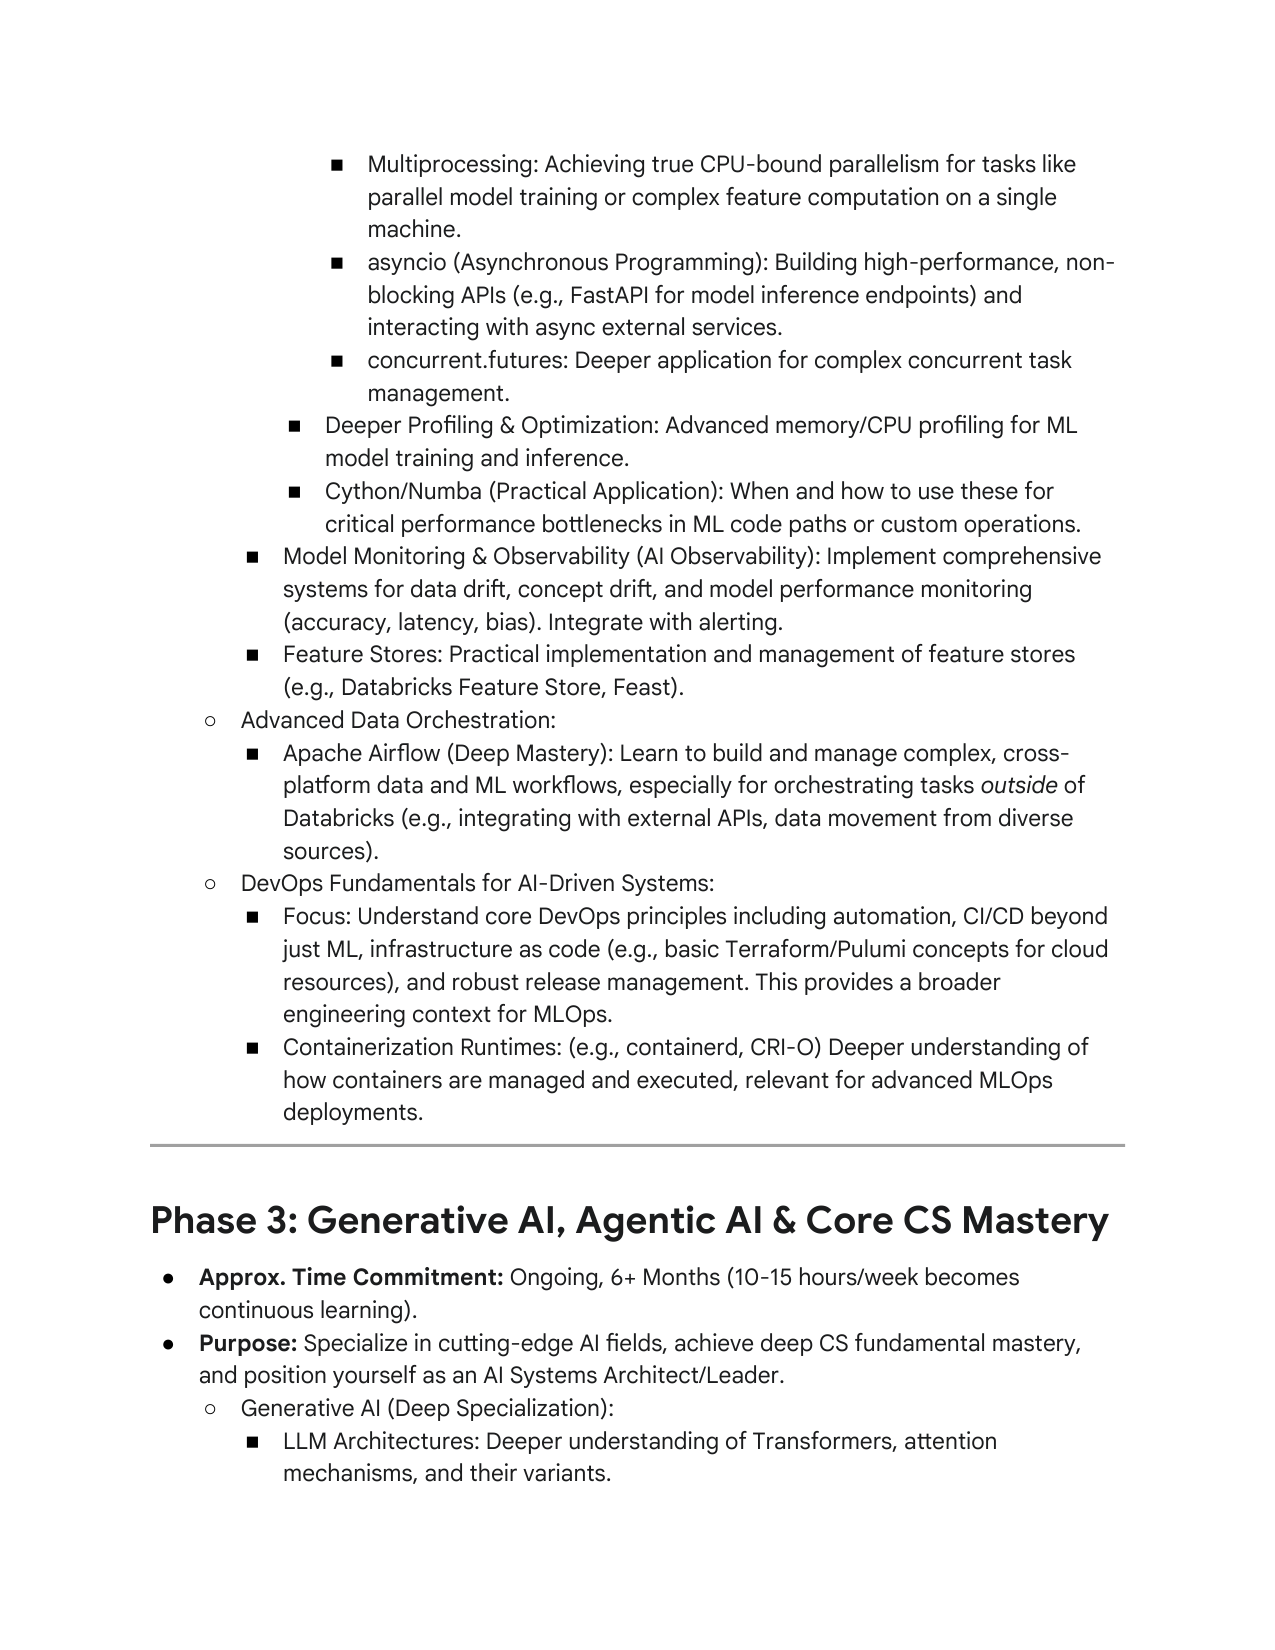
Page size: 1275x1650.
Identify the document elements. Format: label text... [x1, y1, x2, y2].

list Feature Stores: Practical implementation and management of feature stores (e.g., Databricks Feature Store, Feast). [245, 641, 1125, 702]
list concurrent.futures: Deeper application for complex concurrent task management. [330, 346, 1125, 408]
list Approx. Time Commitment: Ongoing, 6+ Months (10-15 hours/week becomes continuous learning). [161, 1263, 1125, 1325]
list Apache Airflow (Deep Mastery): Learn to build and manage complex, cross-platform data and ML workflows, especially for orchestrating tasks outside of Databricks (e.g., integrating with external APIs, data movement from diverse sources). [245, 739, 1125, 866]
list Cython/Numba (Practical Application): When and how to use these for critical performance bottlenecks in ML code paths or custom operations. [287, 477, 1125, 538]
list Purpose: Specialize in cutting-edge AI fields, achieve deep CS fundamental mastery, and position yourself as an AI Systems Architect/Leader. [161, 1329, 1125, 1390]
list Deeper Profiling & Optimization: Advanced memory/CPU profiling for ML model training and inference. [287, 412, 1125, 473]
list asyncio (Asynchronous Programming): Building high-performance, non-blocking APIs (e.g., FastAPI for model inference endpoints) and interacting with async external services. [330, 248, 1125, 342]
subtitle Phase 3: Generative AI, Agentic AI & Core CS Mastery [150, 1147, 1125, 1244]
list Focus: Understand core DevOps principles including automation, CI/CD beyond just ML, infrastructure as code (e.g., basic Terraform/Pulumi concepts for cloud resources), and robust release management. This provides a broader engineering context for MLOps. [245, 902, 1125, 1029]
list Multiprocessing: Achieving true CPU-bound parallelism for tasks like parallel model training or complex feature computation on a single machine. [330, 150, 1125, 244]
list LLM Architectures: Deeper understanding of Transformers, attention mechanisms, and their variants. [245, 1427, 1125, 1488]
list Generative AI (Deep Specialization): [203, 1394, 1125, 1423]
list DevOps Fundamentals for AI-Driven Systems: [203, 869, 1125, 898]
list Model Monitoring & Observability (AI Observability): Implement comprehensive systems for data drift, concept drift, and model performance monitoring (accuracy, latency, bias). Integrate with alerting. [245, 542, 1125, 637]
list Containerization Runtimes: (e.g., containerd, CRI-O) Deeper understanding of how containers are managed and executed, relevant for advanced MLOps deployments. [245, 1033, 1125, 1127]
list Advanced Data Orchestration: [203, 706, 1125, 735]
